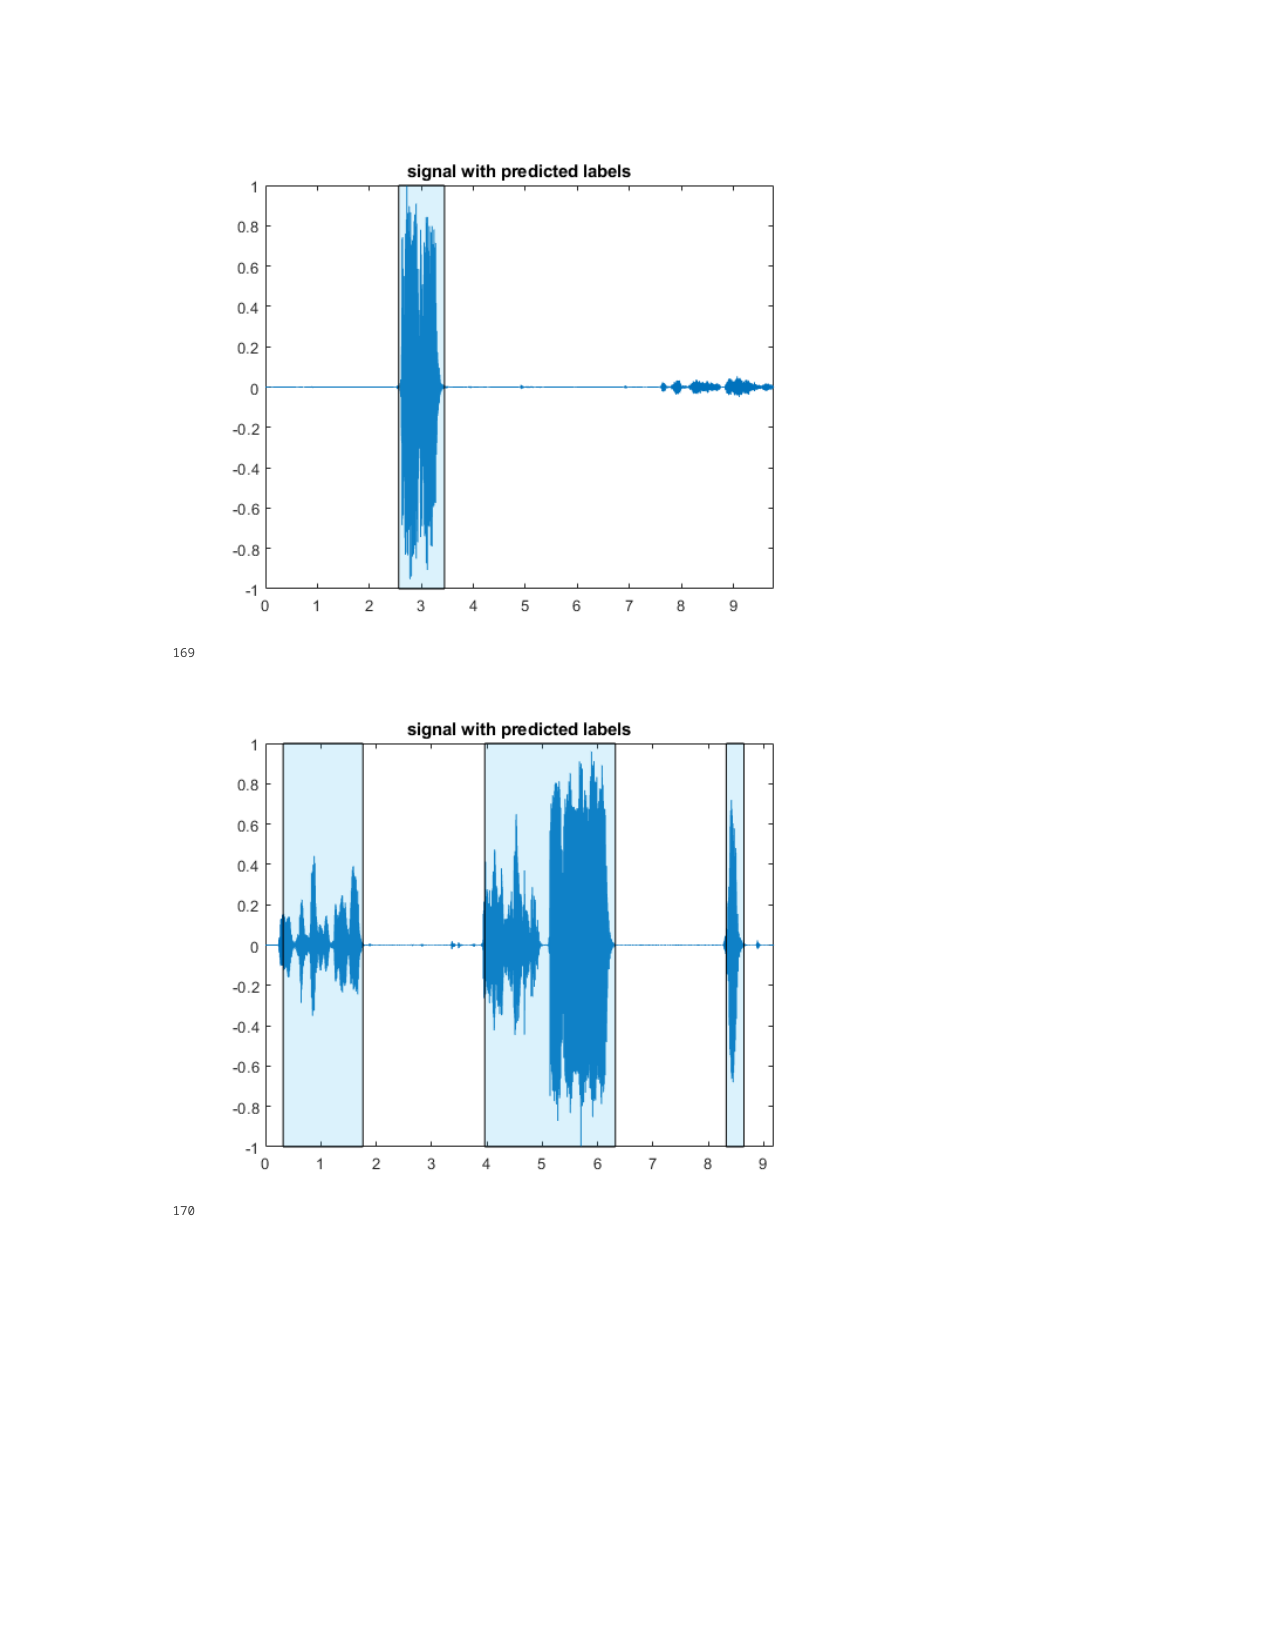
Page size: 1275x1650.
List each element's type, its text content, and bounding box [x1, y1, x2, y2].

text 170 [150, 1202, 1125, 1219]
picture [180, 150, 836, 643]
text 169 [150, 644, 1125, 661]
picture [180, 707, 836, 1201]
